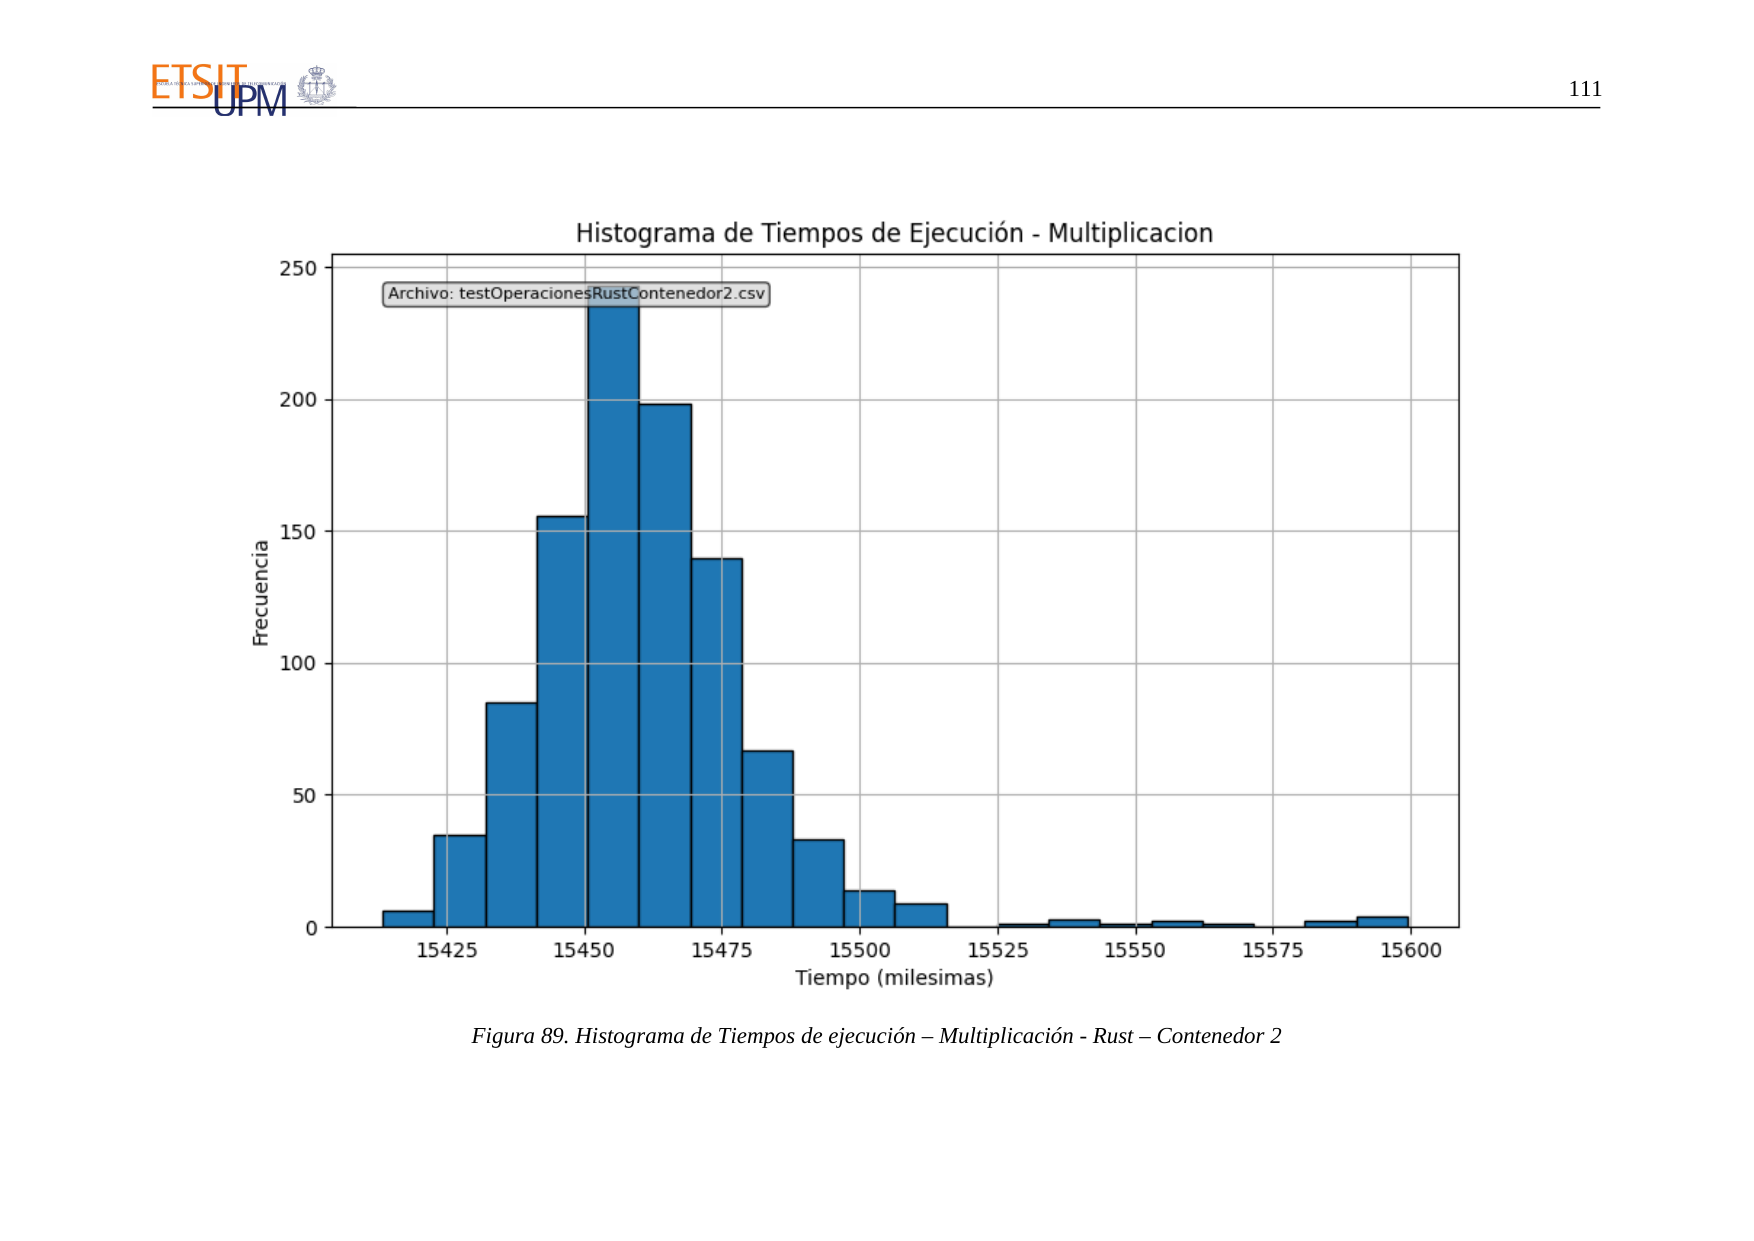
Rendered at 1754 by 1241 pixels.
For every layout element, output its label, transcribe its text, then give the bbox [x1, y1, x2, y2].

picture [150, 150, 1604, 1023]
picture [151, 63, 338, 117]
text Figura 89. Histograma de Tiempos de ejecución – Multiplicación - Rust – Contenedor 2 [150, 1023, 1604, 1049]
